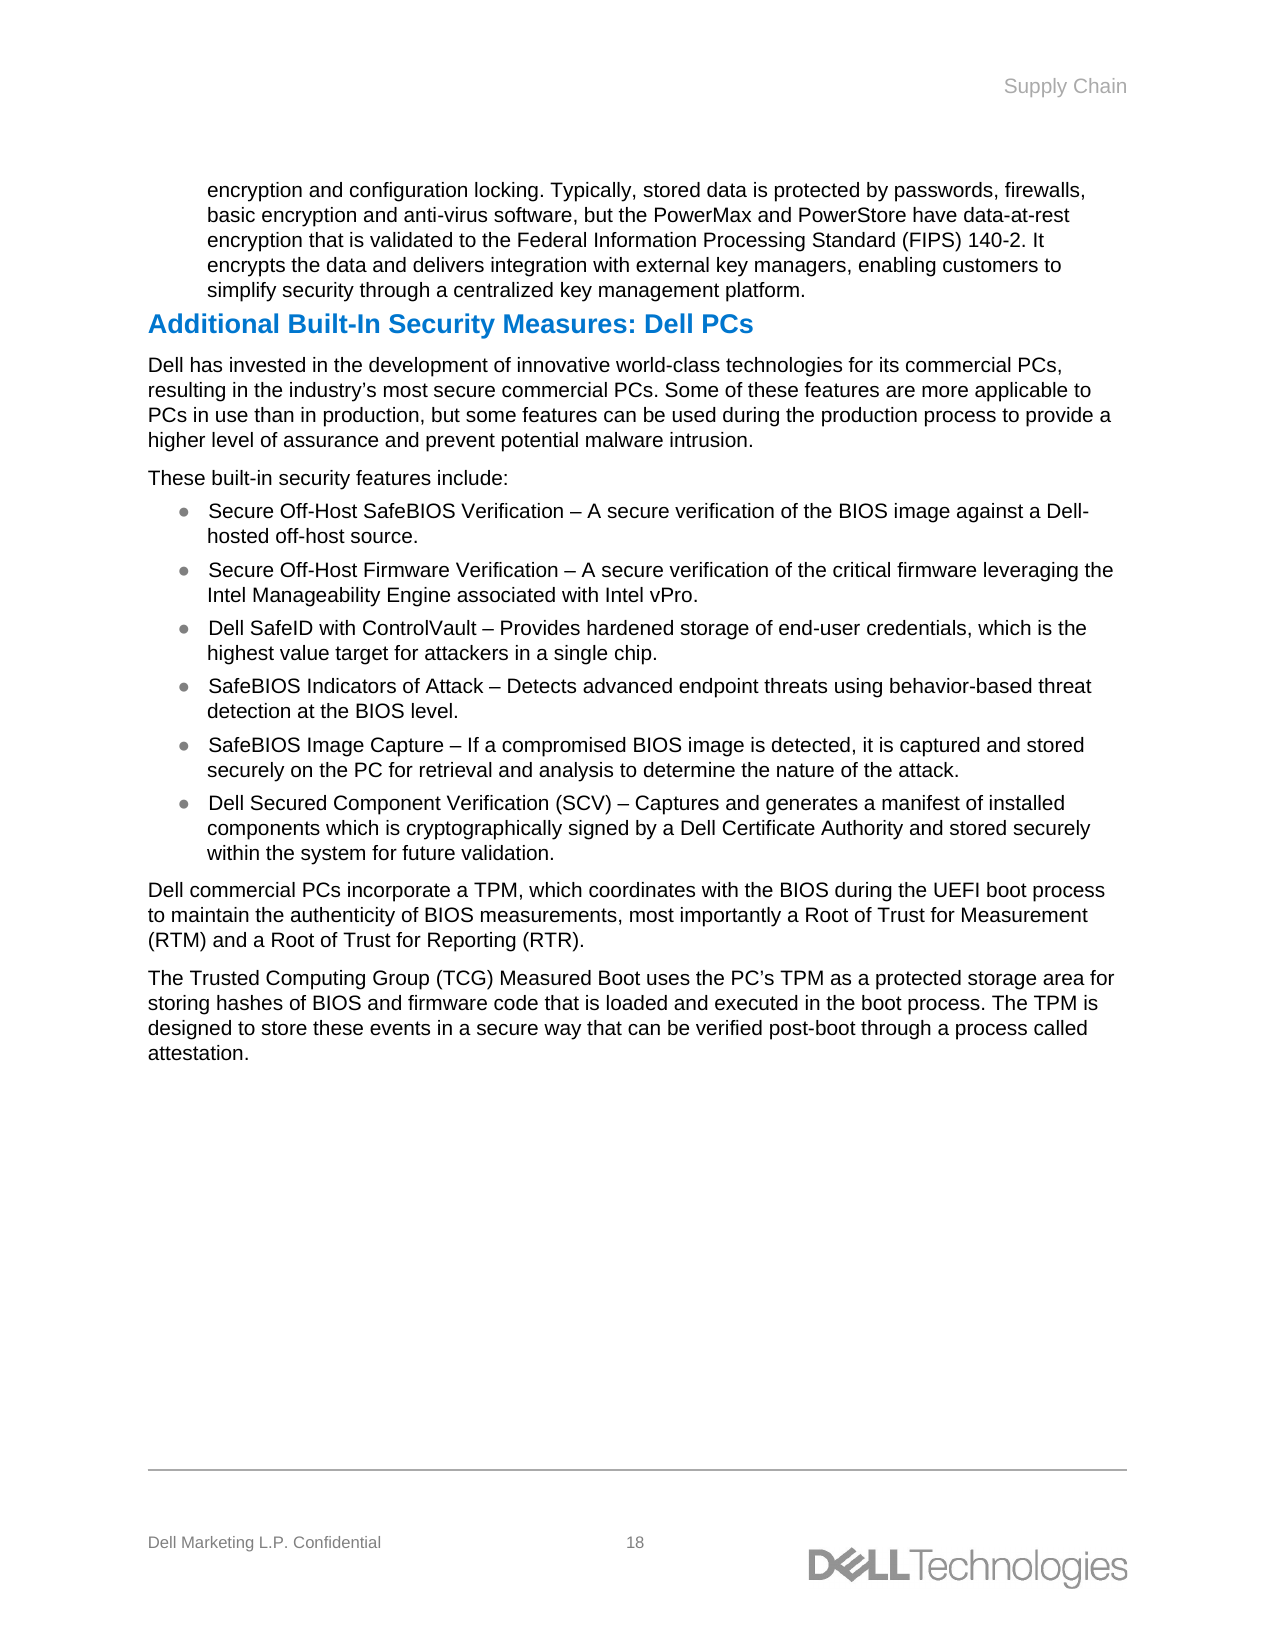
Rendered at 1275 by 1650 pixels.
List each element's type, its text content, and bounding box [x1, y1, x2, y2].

text These built-in security features include: [148, 465, 1127, 490]
text ● Dell SafeID with ControlVault – Provides hardened storage of end-user credentials, which is the highest value target for attackers in a single chip. [177, 615, 1127, 665]
text ● Secure Off-Host SafeBIOS Verification – A secure verification of the BIOS image against a Dell-hosted off-host source. [177, 498, 1127, 548]
text ● SafeBIOS Image Capture – If a compromised BIOS image is detected, it is captured and stored securely on the PC for retrieval and analysis to determine the nature of the attack. [177, 731, 1127, 781]
text The Trusted Computing Group (TCG) Measured Boot uses the PC’s TPM as a protected storage area for storing hashes of BIOS and firmware code that is loaded and executed in the boot process. The TPM is designed to store these events in a secure way that can be verified post-boot through a process called attestation. [148, 965, 1127, 1065]
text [177, 177, 1127, 302]
text Dell commercial PCs incorporate a TPM, which coordinates with the BIOS during the UEFI boot process to maintain the authenticity of BIOS measurements, most importantly a Root of Trust for Measurement (RTM) and a Root of Trust for Reporting (RTR). [148, 877, 1127, 952]
text ● SafeBIOS Indicators of Attack – Detects advanced endpoint threats using behavior-based threat detection at the BIOS level. [177, 673, 1127, 723]
text Dell has invested in the development of innovative world-class technologies for its commercial PCs, resulting in the industry’s most secure commercial PCs. Some of these features are more applicable to PCs in use than in production, but some features can be used during the production process to provide a higher level of assurance and prevent potential malware intrusion. [148, 352, 1127, 452]
text Additional Built-In Security Measures: Dell PCs [148, 308, 1127, 340]
text ● Secure Off-Host Firmware Verification – A secure verification of the critical firmware leveraging the Intel Manageability Engine associated with Intel vPro. [177, 556, 1127, 606]
picture [808, 1547, 1128, 1589]
text ● Dell Secured Component Verification (SCV) – Captures and generates a manifest of installed components which is cryptographically signed by a Dell Certificate Authority and stored securely within the system for future validation. [177, 790, 1127, 865]
